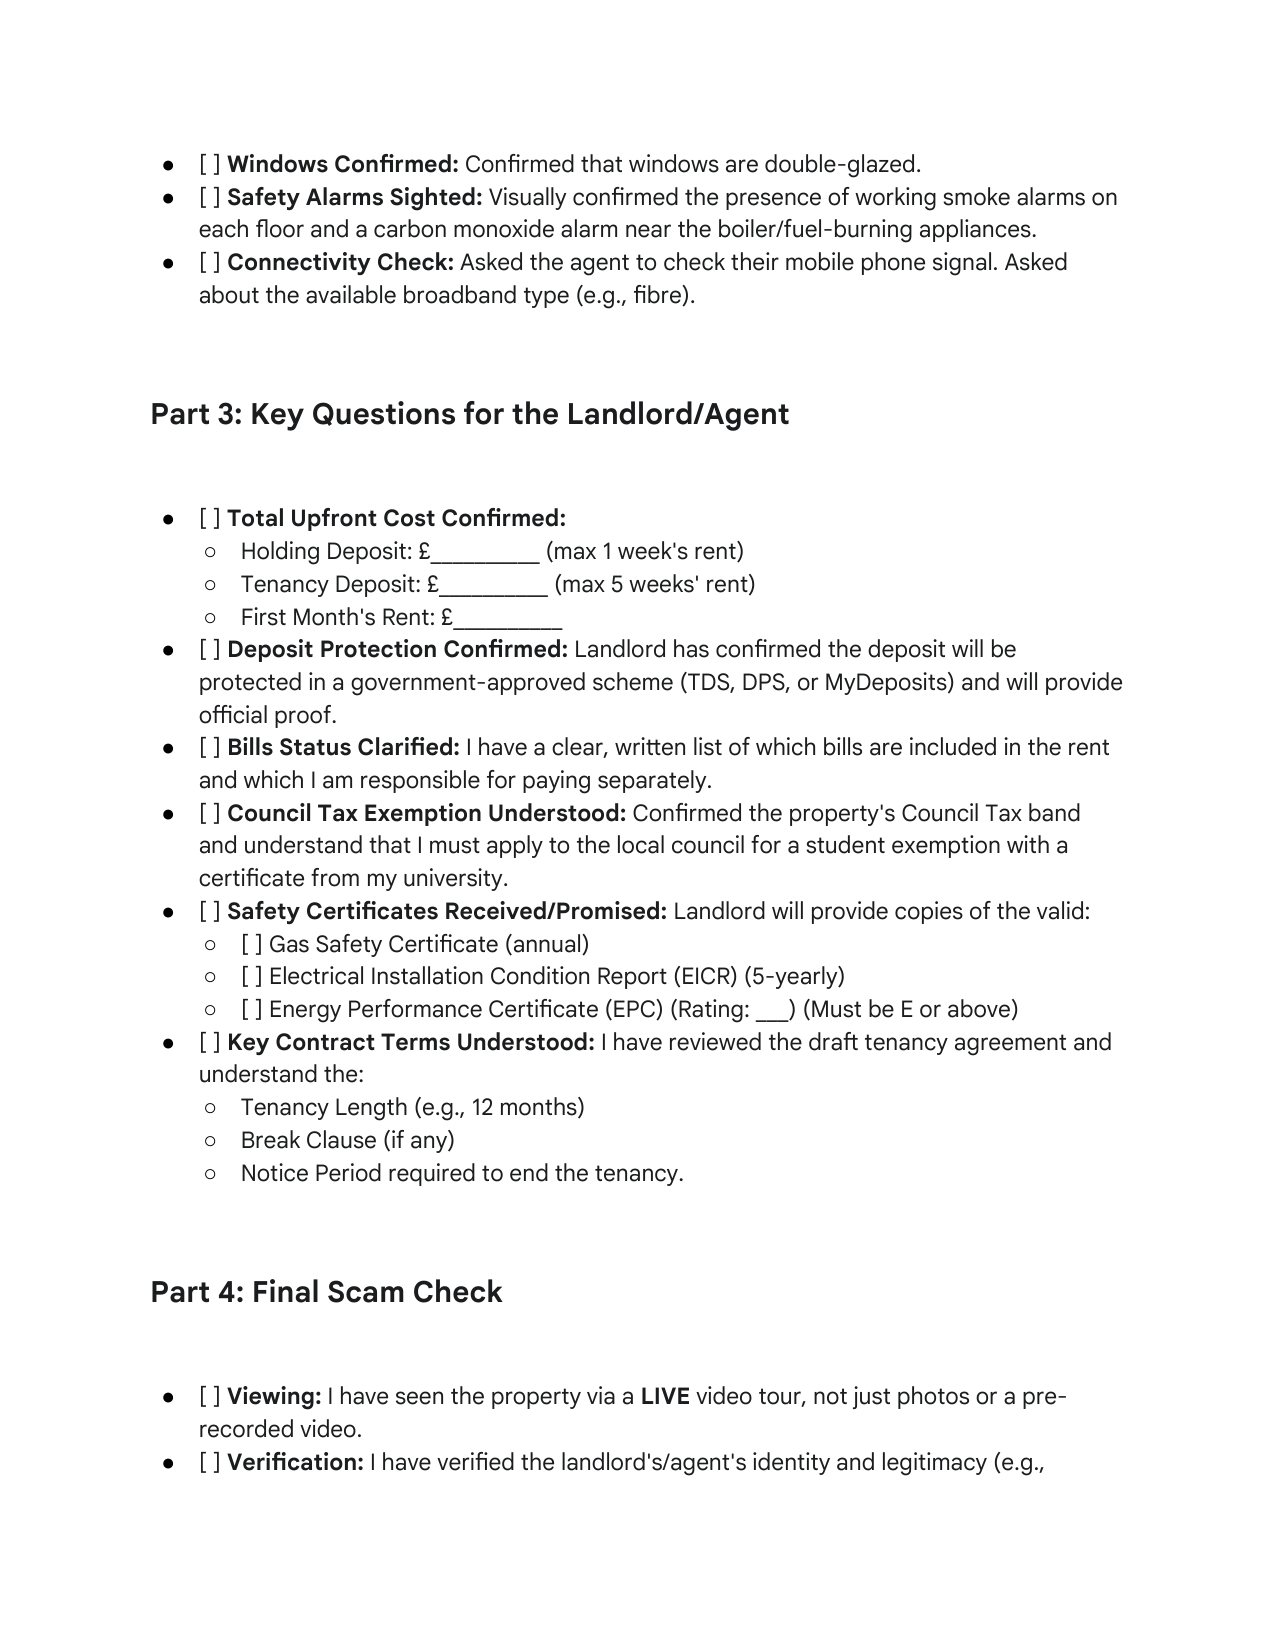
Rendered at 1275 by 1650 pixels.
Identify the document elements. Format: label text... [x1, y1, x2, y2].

list [ ] Connectivity Check: Asked the agent to check their mobile phone signal. Asked about the available broadband type (e.g., fibre). [161, 248, 1125, 309]
list Tenancy Deposit: £__________ (max 5 weeks' rent) [203, 570, 1125, 599]
list [ ] Safety Certificates Received/Promised: Landlord will provide copies of the valid: [161, 897, 1125, 926]
list Break Clause (if any) [203, 1126, 1125, 1155]
list Notice Period required to end the tenancy. [203, 1159, 1125, 1187]
list Holding Deposit: £__________ (max 1 week's rent) [203, 537, 1125, 566]
list [ ] Total Upfront Cost Confirmed: [161, 504, 1125, 533]
list [ ] Council Tax Exemption Understood: Confirmed the property's Council Tax band and understand that I must apply to the local council for a student exemption with a certificate from my university. [161, 799, 1125, 893]
list [ ] Gas Safety Certificate (annual) [203, 930, 1125, 958]
list Tenancy Length (e.g., 12 months) [203, 1093, 1125, 1122]
list [ ] Key Contract Terms Understood: I have reviewed the draft tenancy agreement and understand the: [161, 1028, 1125, 1089]
subtitle Part 3: Key Questions for the Landlord/Agent [150, 396, 1125, 433]
list [ ] Energy Performance Certificate (EPC) (Rating: ___) (Must be E or above) [203, 995, 1125, 1024]
list [ ] Bills Status Clarified: I have a clear, written list of which bills are included in the rent and which I am responsible for paying separately. [161, 733, 1125, 795]
subtitle Part 4: Final Scam Check [150, 1274, 1125, 1311]
list [ ] Safety Alarms Sighted: Visually confirmed the presence of working smoke alarms on each floor and a carbon monoxide alarm near the boiler/fuel-burning appliances. [161, 183, 1125, 244]
list First Month's Rent: £__________ [203, 603, 1125, 631]
list [ ] Deposit Protection Confirmed: Landlord has confirmed the deposit will be protected in a government-approved scheme (TDS, DPS, or MyDeposits) and will provide official proof. [161, 635, 1125, 729]
list [ ] Viewing: I have seen the property via a LIVE video tour, not just photos or a pre-recorded video. [161, 1382, 1125, 1444]
list [ ] Windows Confirmed: Confirmed that windows are double-glazed. [161, 150, 1125, 179]
list [ ] Electrical Installation Condition Report (EICR) (5-yearly) [203, 962, 1125, 991]
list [161, 1448, 1125, 1477]
